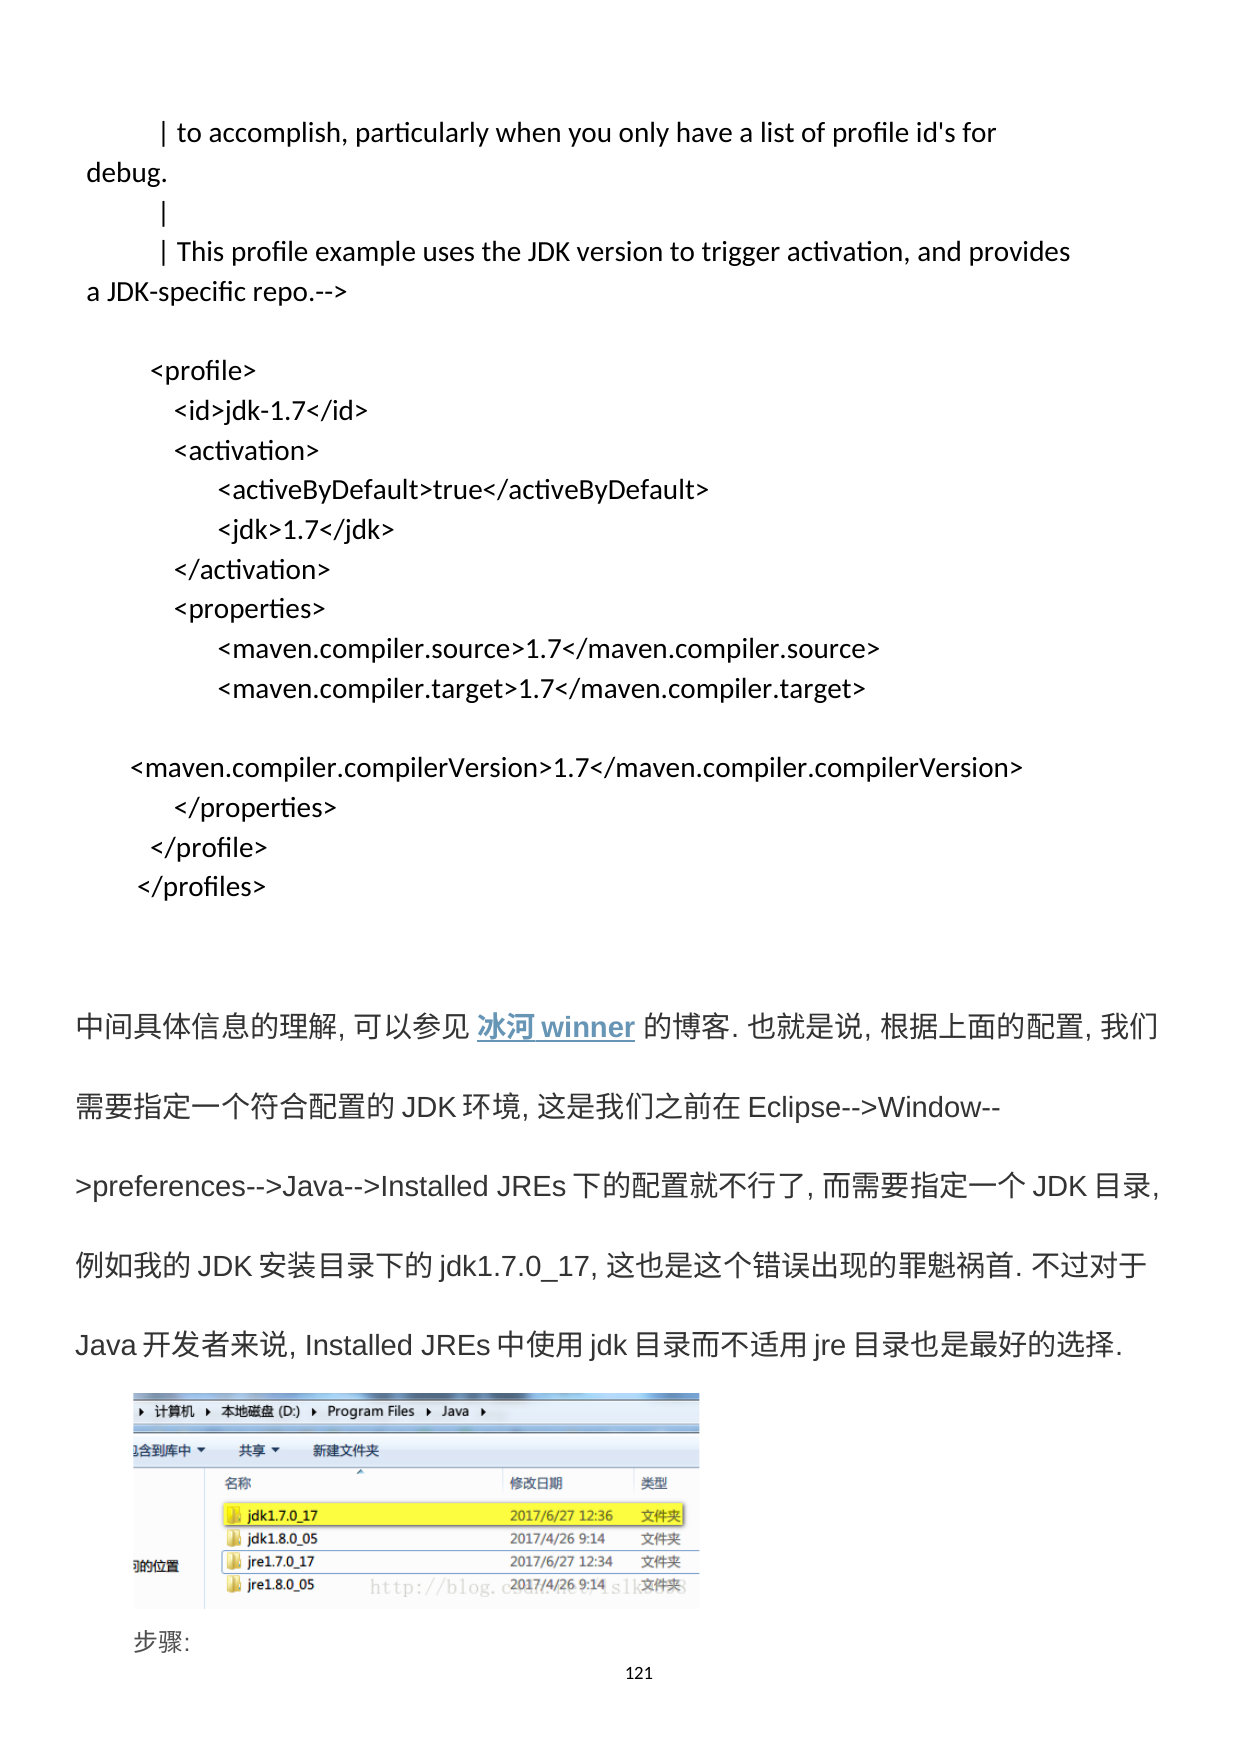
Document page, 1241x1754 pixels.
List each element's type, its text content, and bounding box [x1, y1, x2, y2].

text 中间具体信息的理解, 可以参见 冰河winner 的博客. 也就是说, 根据上面的配置, 我们需要指定一个符合配置的JDK环境, 这是我们之前在Eclipse-->Window-->preferences-->Java-->Installed JREs下的配置就不行了, 而需要指定一个JDK目录, 例如我的JDK安装目录下的jdk1.7.0_17, 这也是这个错误出现的罪魁祸首. 不过对于Java开发者来说, Installed JREs中使用jdk目录而不适用jre目录也是最好的选择. [75, 946, 1165, 1382]
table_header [75, 112, 1089, 946]
text 步骤: [133, 1620, 1165, 1660]
picture [133, 1393, 700, 1609]
